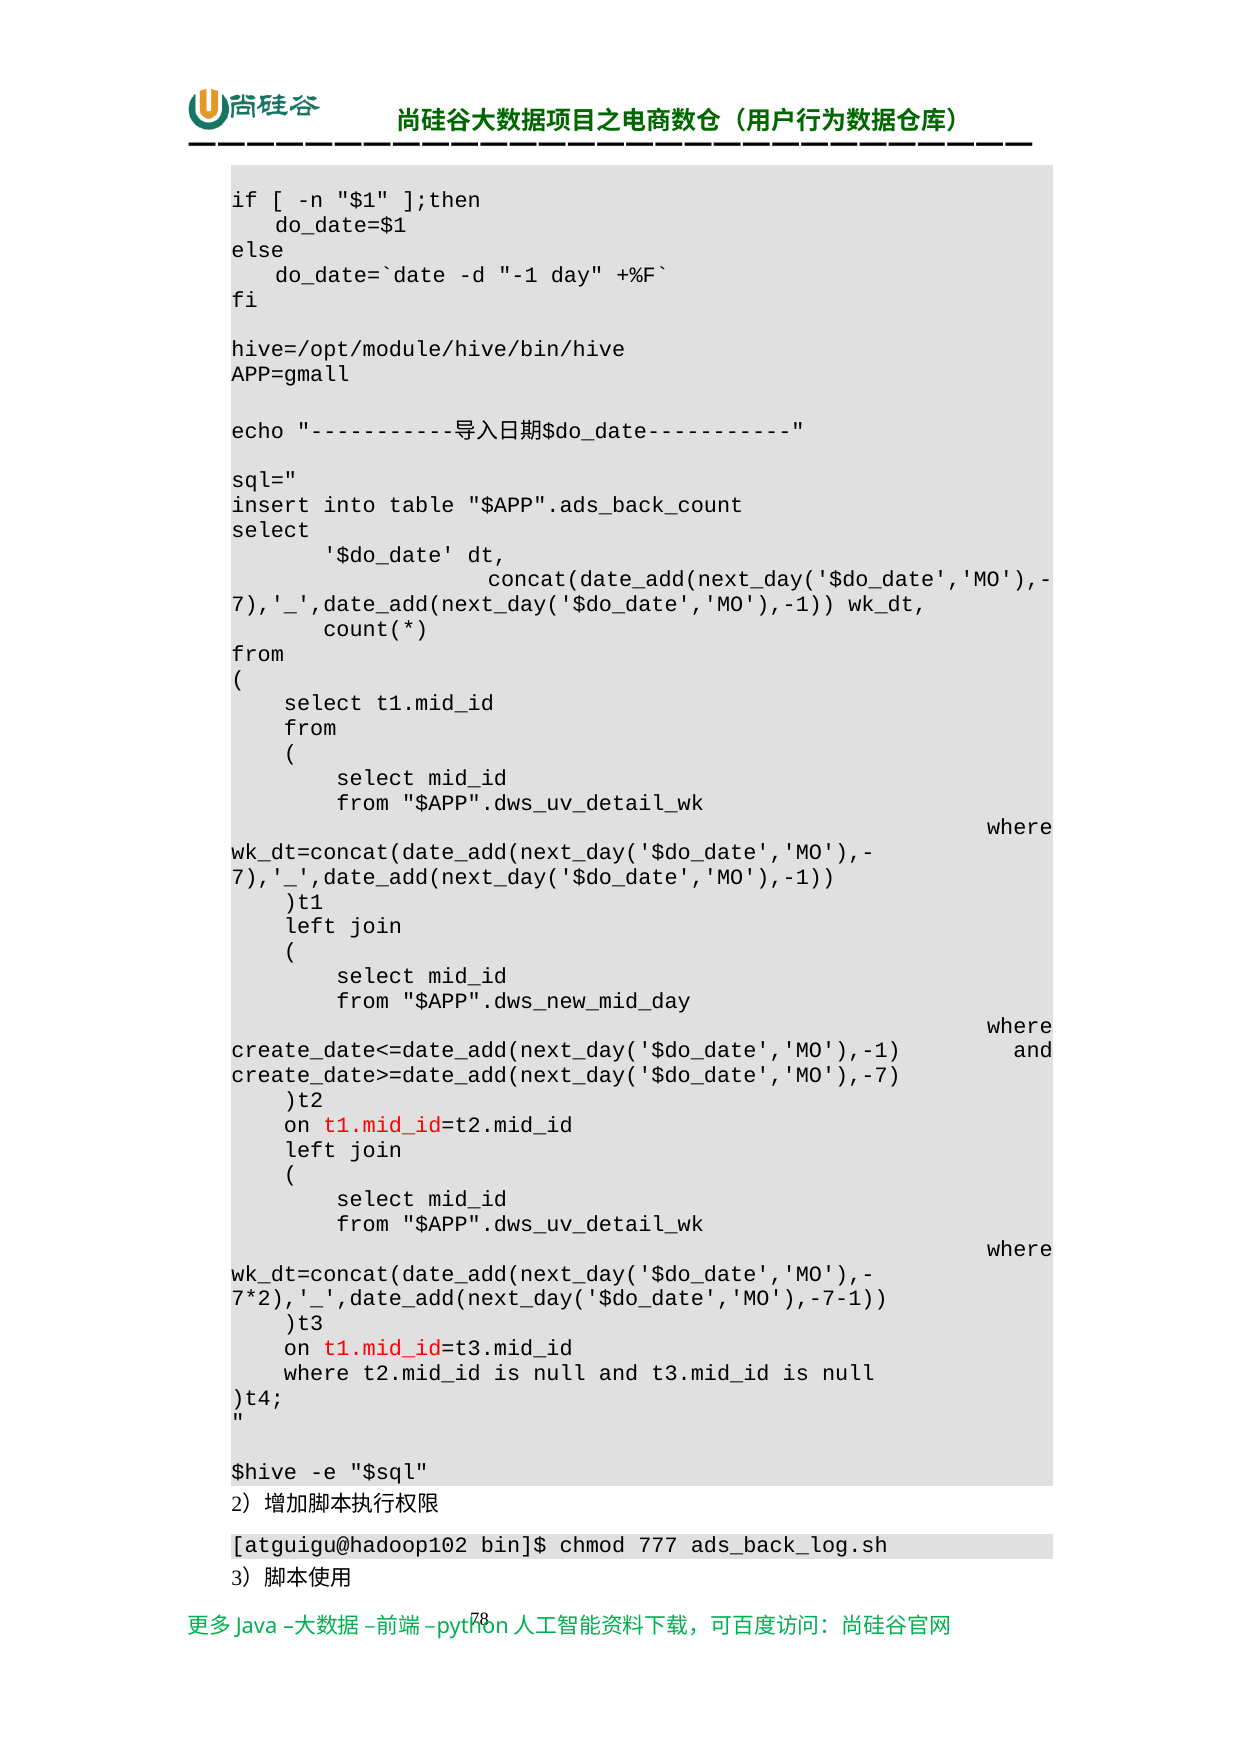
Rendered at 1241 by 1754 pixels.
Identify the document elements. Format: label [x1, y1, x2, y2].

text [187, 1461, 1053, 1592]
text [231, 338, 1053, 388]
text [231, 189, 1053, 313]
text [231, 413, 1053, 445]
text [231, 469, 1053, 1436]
picture [187, 88, 320, 130]
